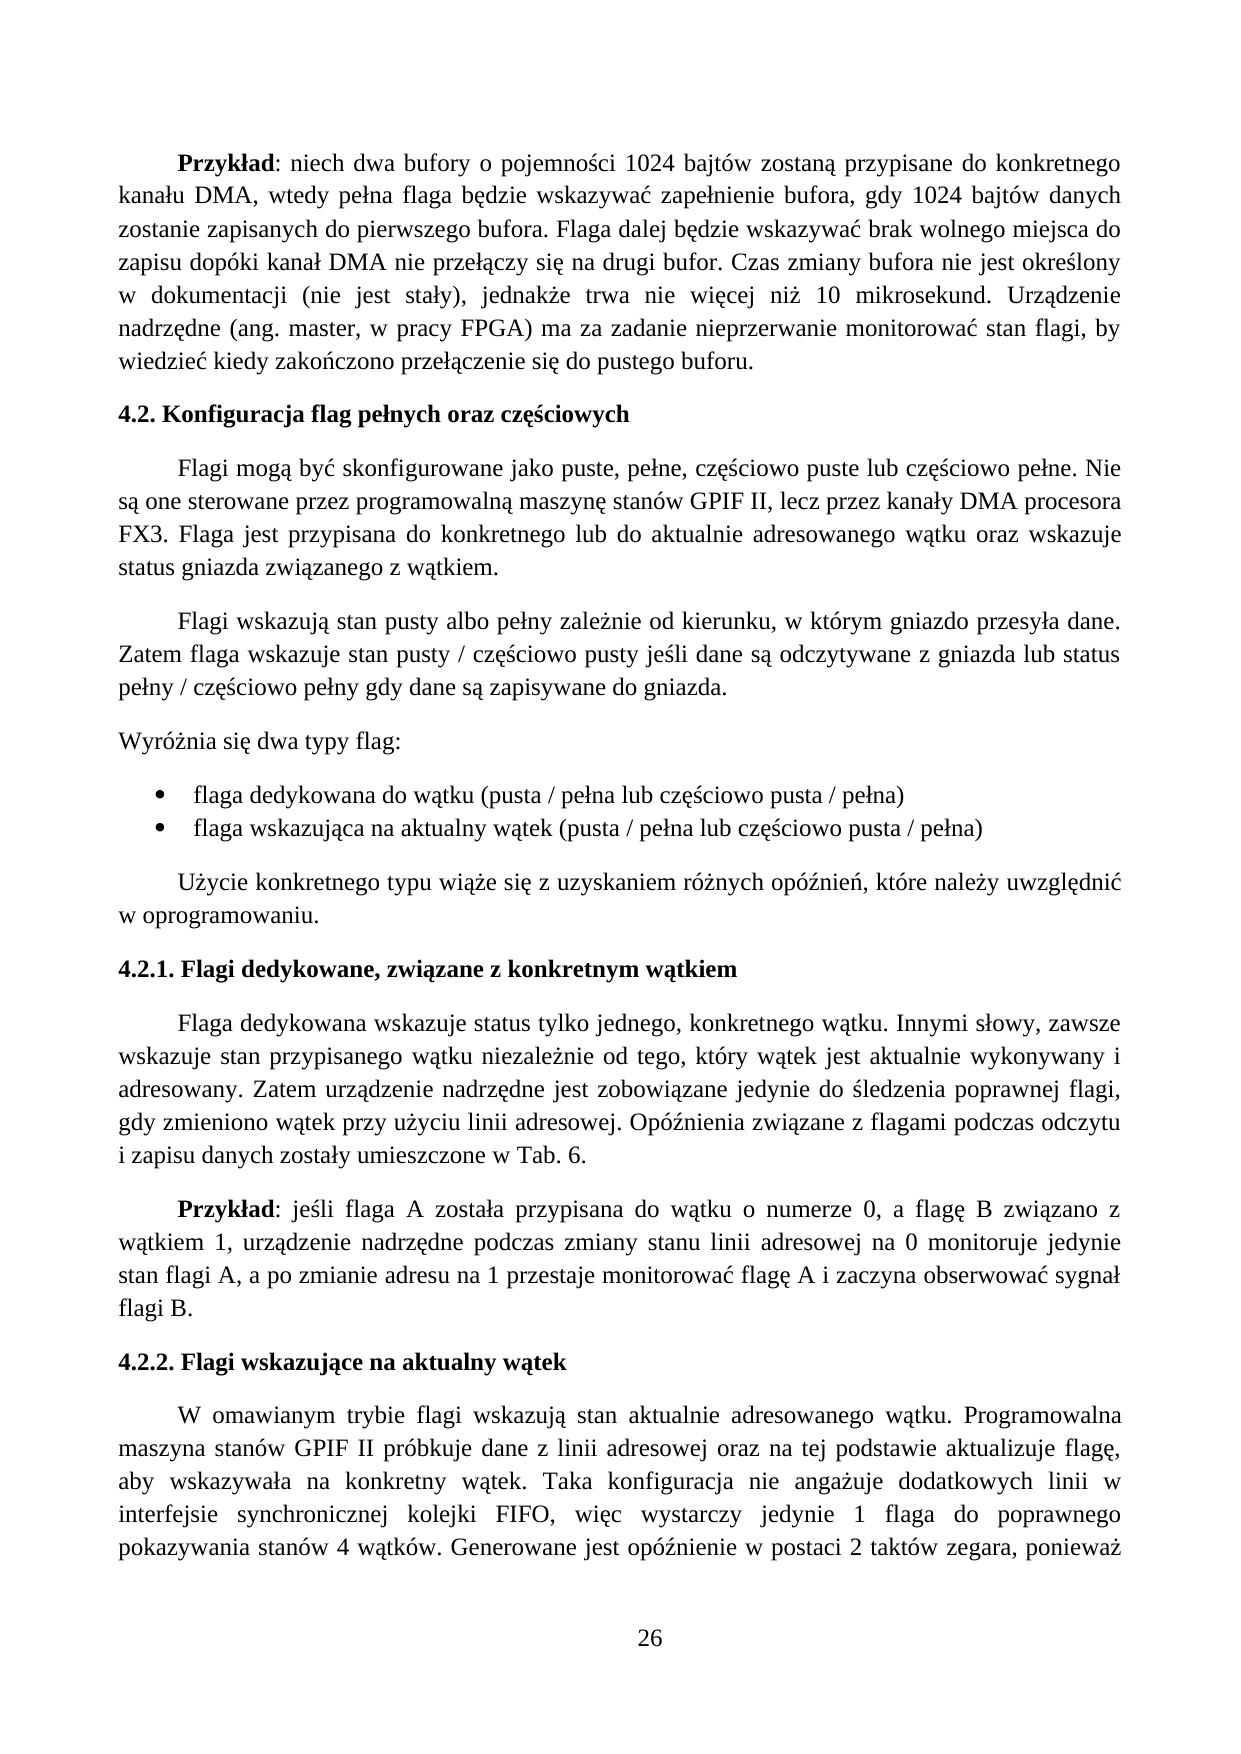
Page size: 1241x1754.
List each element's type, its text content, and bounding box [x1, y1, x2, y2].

list flaga dedykowana do wątku (pusta / pełna lub częściowo pusta / pełna) [156, 780, 1122, 809]
subtitle 4.2.2. Flagi wskazujące na aktualny wątek [118, 1347, 1122, 1375]
text Wyróżnia się dwa typy flag: [118, 726, 1122, 755]
text Przykład: jeśli flaga A została przypisana do wątku o numerze 0, a flagę B związano z wątkiem 1, urządzenie nadrzędne podczas zmiany stanu linii adresowej na 0 monitoruje jedynie stan flagi A, a po zmianie adresu na 1 przestaje monitorować flagę A i zaczyna obserwować sygnał flagi B. [118, 1194, 1122, 1321]
text Przykład: niech dwa bufory o pojemności 1024 bajtów zostaną przypisane do konkretnego kanału DMA, wtedy pełna flaga będzie wskazywać zapełnienie bufora, gdy 1024 bajtów danych zostanie zapisanych do pierwszego bufora. Flaga dalej będzie wskazywać brak wolnego miejsca do zapisu dopóki kanał DMA nie przełączy się na drugi bufor. Czas zmiany bufora nie jest określony w dokumentacji (nie jest stały), jednakże trwa nie więcej niż 10 mikrosekund. Urządzenie nadrzędne (ang. master, w pracy FPGA) ma za zadanie nieprzerwanie monitorować stan flagi, by wiedzieć kiedy zakończono przełączenie się do pustego buforu. [118, 148, 1122, 374]
subtitle 4.2.1. Flagi dedykowane, związane z konkretnym wątkiem [118, 954, 1122, 983]
text Użycie konkretnego typu wiąże się z uzyskaniem różnych opóźnień, które należy uwzględnić w oprogramowaniu. [118, 867, 1122, 929]
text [118, 1400, 1122, 1561]
text Flagi mogą być skonfigurowane jako puste, pełne, częściowo puste lub częściowo pełne. Nie są one sterowane przez programowalną maszynę stanów GPIF II, lecz przez kanały DMA procesora FX3. Flaga jest przypisana do konkretnego lub do aktualnie adresowanego wątku oraz wskazuje status gniazda związanego z wątkiem. [118, 453, 1122, 581]
subtitle 4.2. Konfiguracja flag pełnych oraz częściowych [118, 399, 1122, 428]
list flaga wskazująca na aktualny wątek (pusta / pełna lub częściowo pusta / pełna) [156, 813, 1122, 842]
text Flaga dedykowana wskazuje status tylko jednego, konkretnego wątku. Innymi słowy, zawsze wskazuje stan przypisanego wątku niezależnie od tego, który wątek jest aktualnie wykonywany i adresowany. Zatem urządzenie nadrzędne jest zobowiązane jedynie do śledzenia poprawnej flagi, gdy zmieniono wątek przy użyciu linii adresowej. Opóźnienia związane z flagami podczas odczytu i zapisu danych zostały umieszczone w Tab. 6. [118, 1008, 1122, 1168]
text Flagi wskazują stan pusty albo pełny zależnie od kierunku, w którym gniazdo przesyła dane. Zatem flaga wskazuje stan pusty / częściowo pusty jeśli dane są odczytywane z gniazda lub status pełny / częściowo pełny gdy dane są zapisywane do gniazda. [118, 606, 1122, 701]
